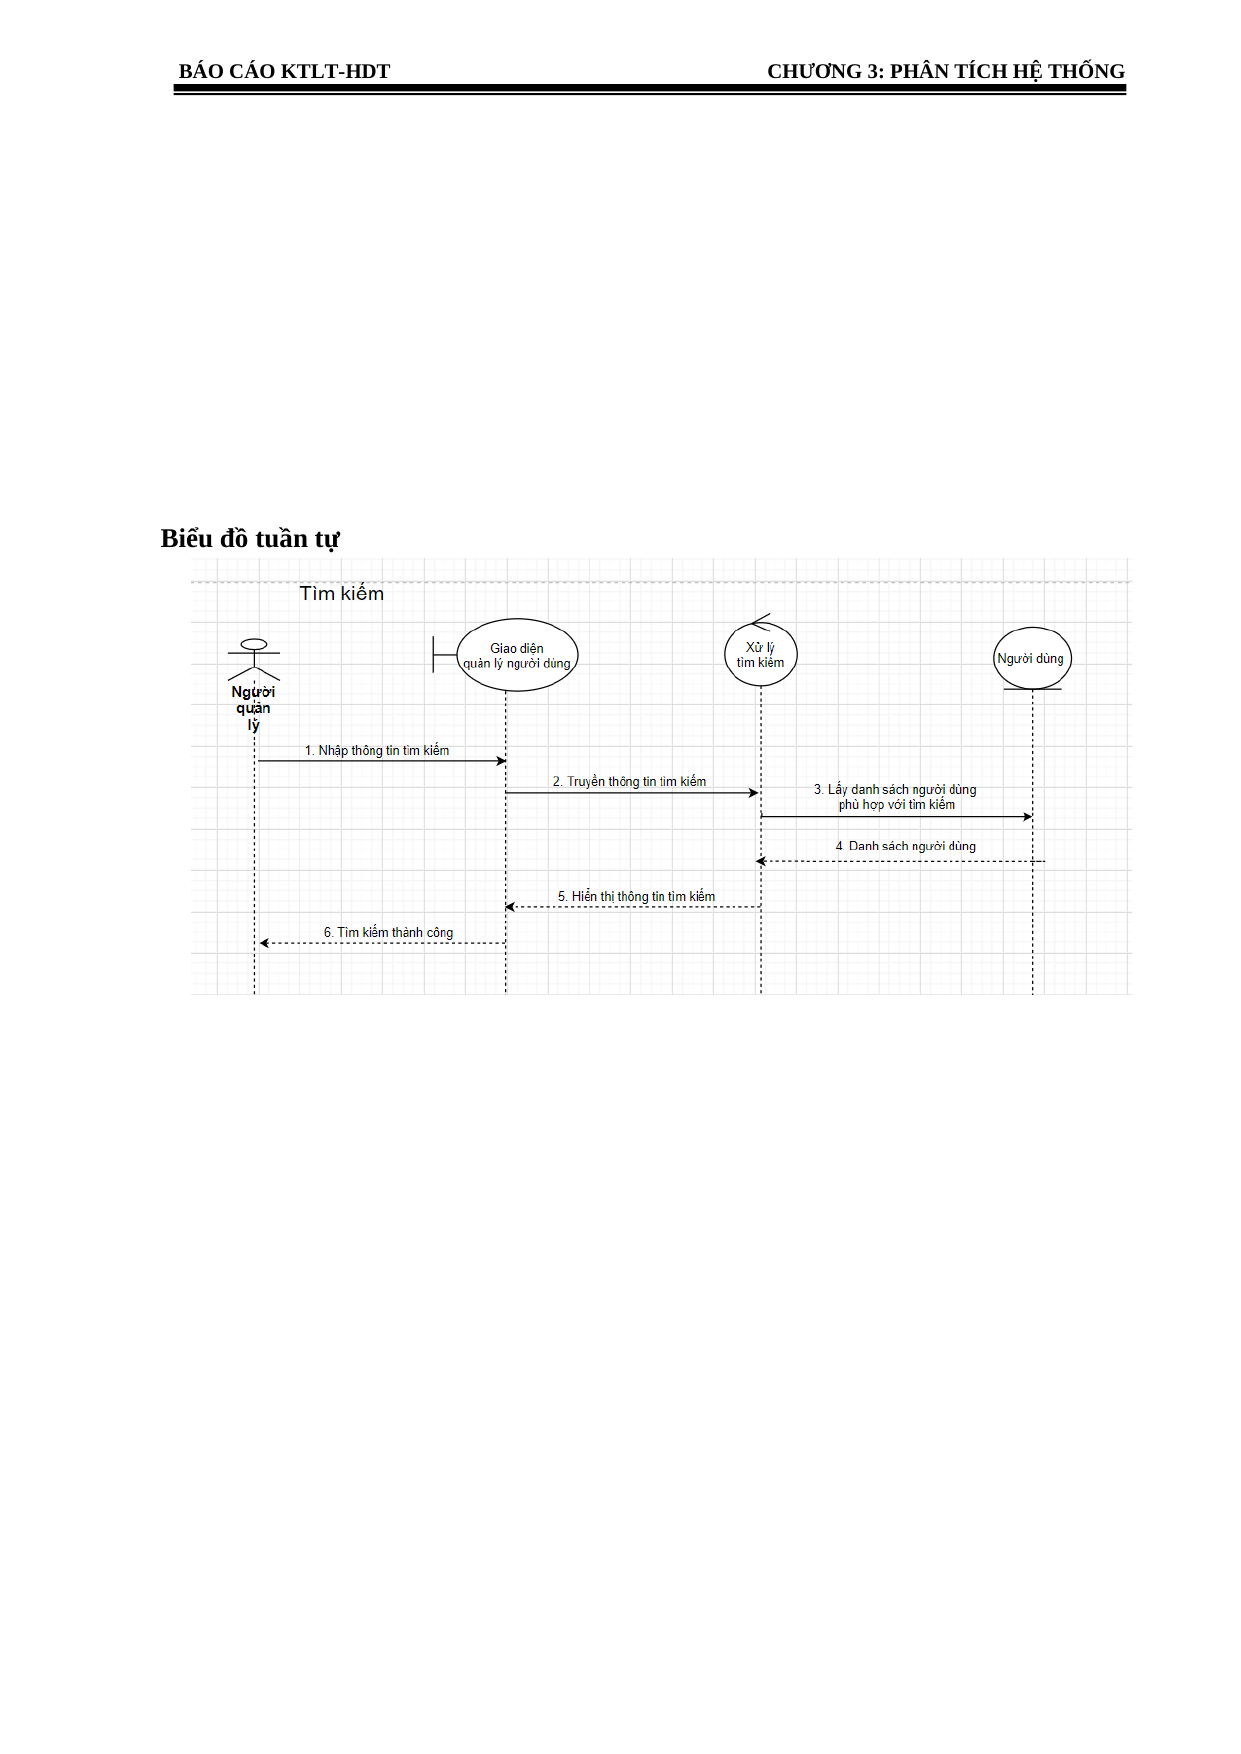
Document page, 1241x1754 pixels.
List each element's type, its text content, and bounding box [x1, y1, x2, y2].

text Biểu đồ tuần tự [85, 522, 1163, 554]
picture [191, 558, 1133, 995]
